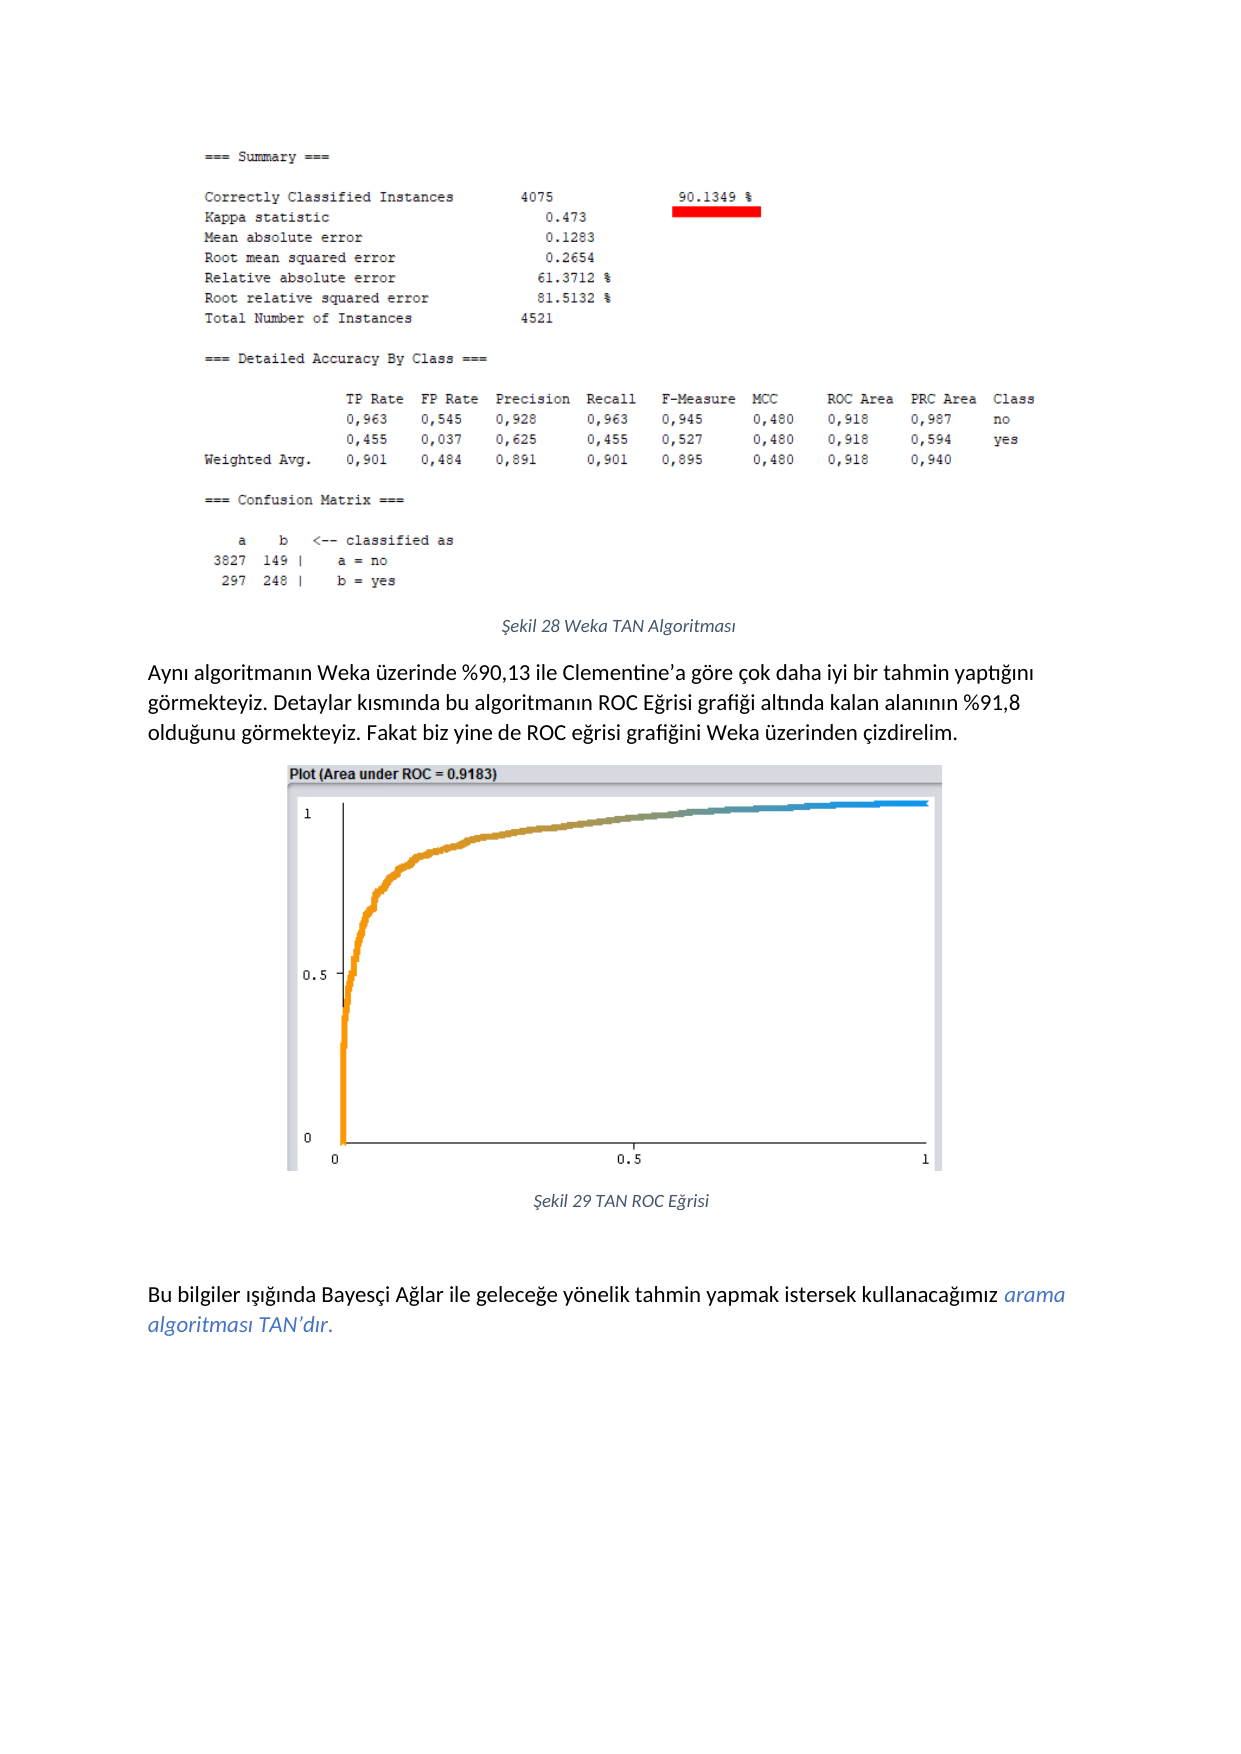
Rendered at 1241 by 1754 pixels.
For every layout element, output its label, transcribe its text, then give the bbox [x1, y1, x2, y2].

text Şekil 29 TAN ROC Eğrisi [516, 1189, 1093, 1212]
picture [199, 147, 1041, 596]
text Şekil 28 Weka TAN Algoritması [443, 614, 1093, 637]
text Bu bilgiler ışığında Bayesçi Ağlar ile geleceğe yönelik tahmin yapmak istersek kullanacağımız arama algoritması TAN’dır. [148, 1280, 1093, 1338]
picture [287, 765, 943, 1171]
text Aynı algoritmanın Weka üzerinde %90,13 ile Clementine’a göre çok daha iyi bir tahmin yaptığını görmekteyiz. Detaylar kısmında bu algoritmanın ROC Eğrisi grafiği altında kalan alanının %91,8 olduğunu görmekteyiz. Fakat biz yine de ROC eğrisi grafiğini Weka üzerinden çizdirelim. [148, 658, 1093, 746]
